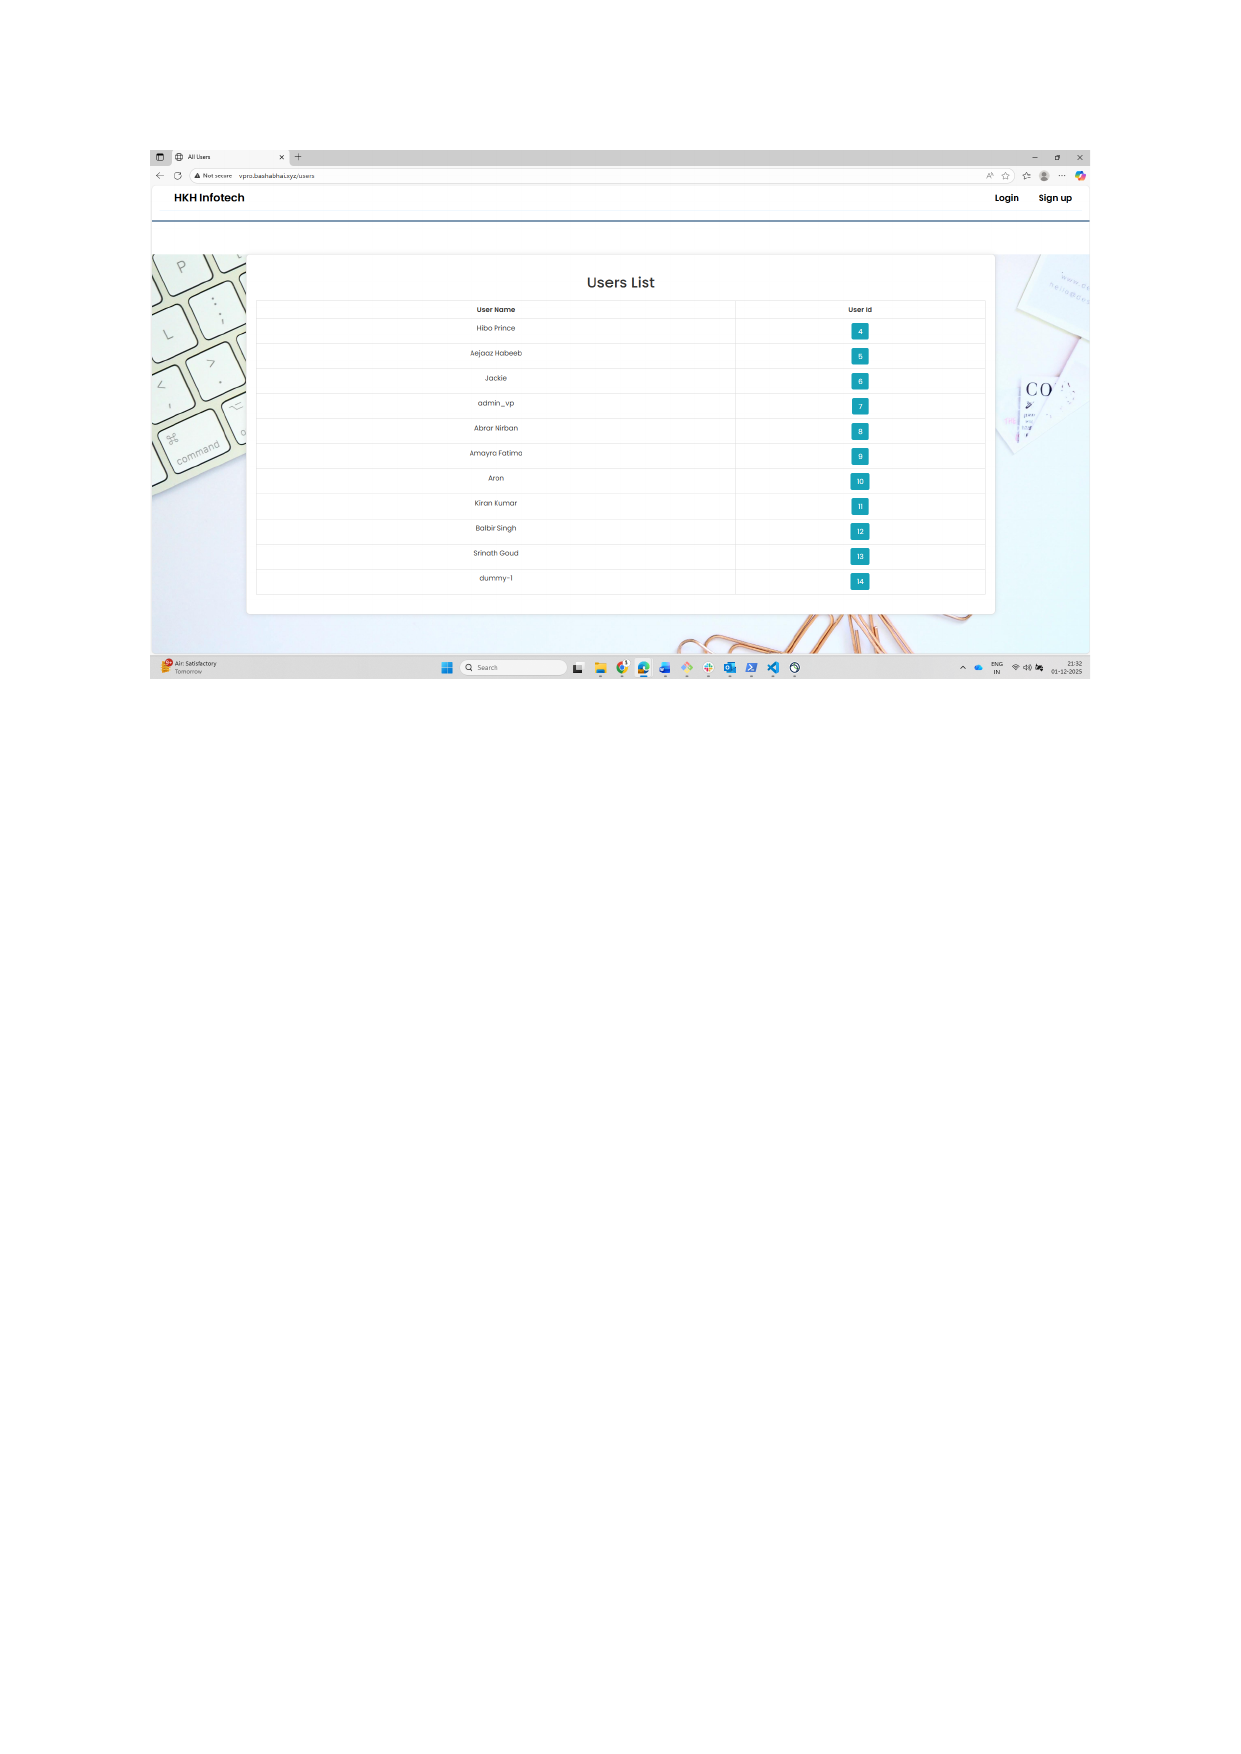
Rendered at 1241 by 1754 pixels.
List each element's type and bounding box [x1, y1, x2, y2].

picture [150, 150, 1091, 679]
